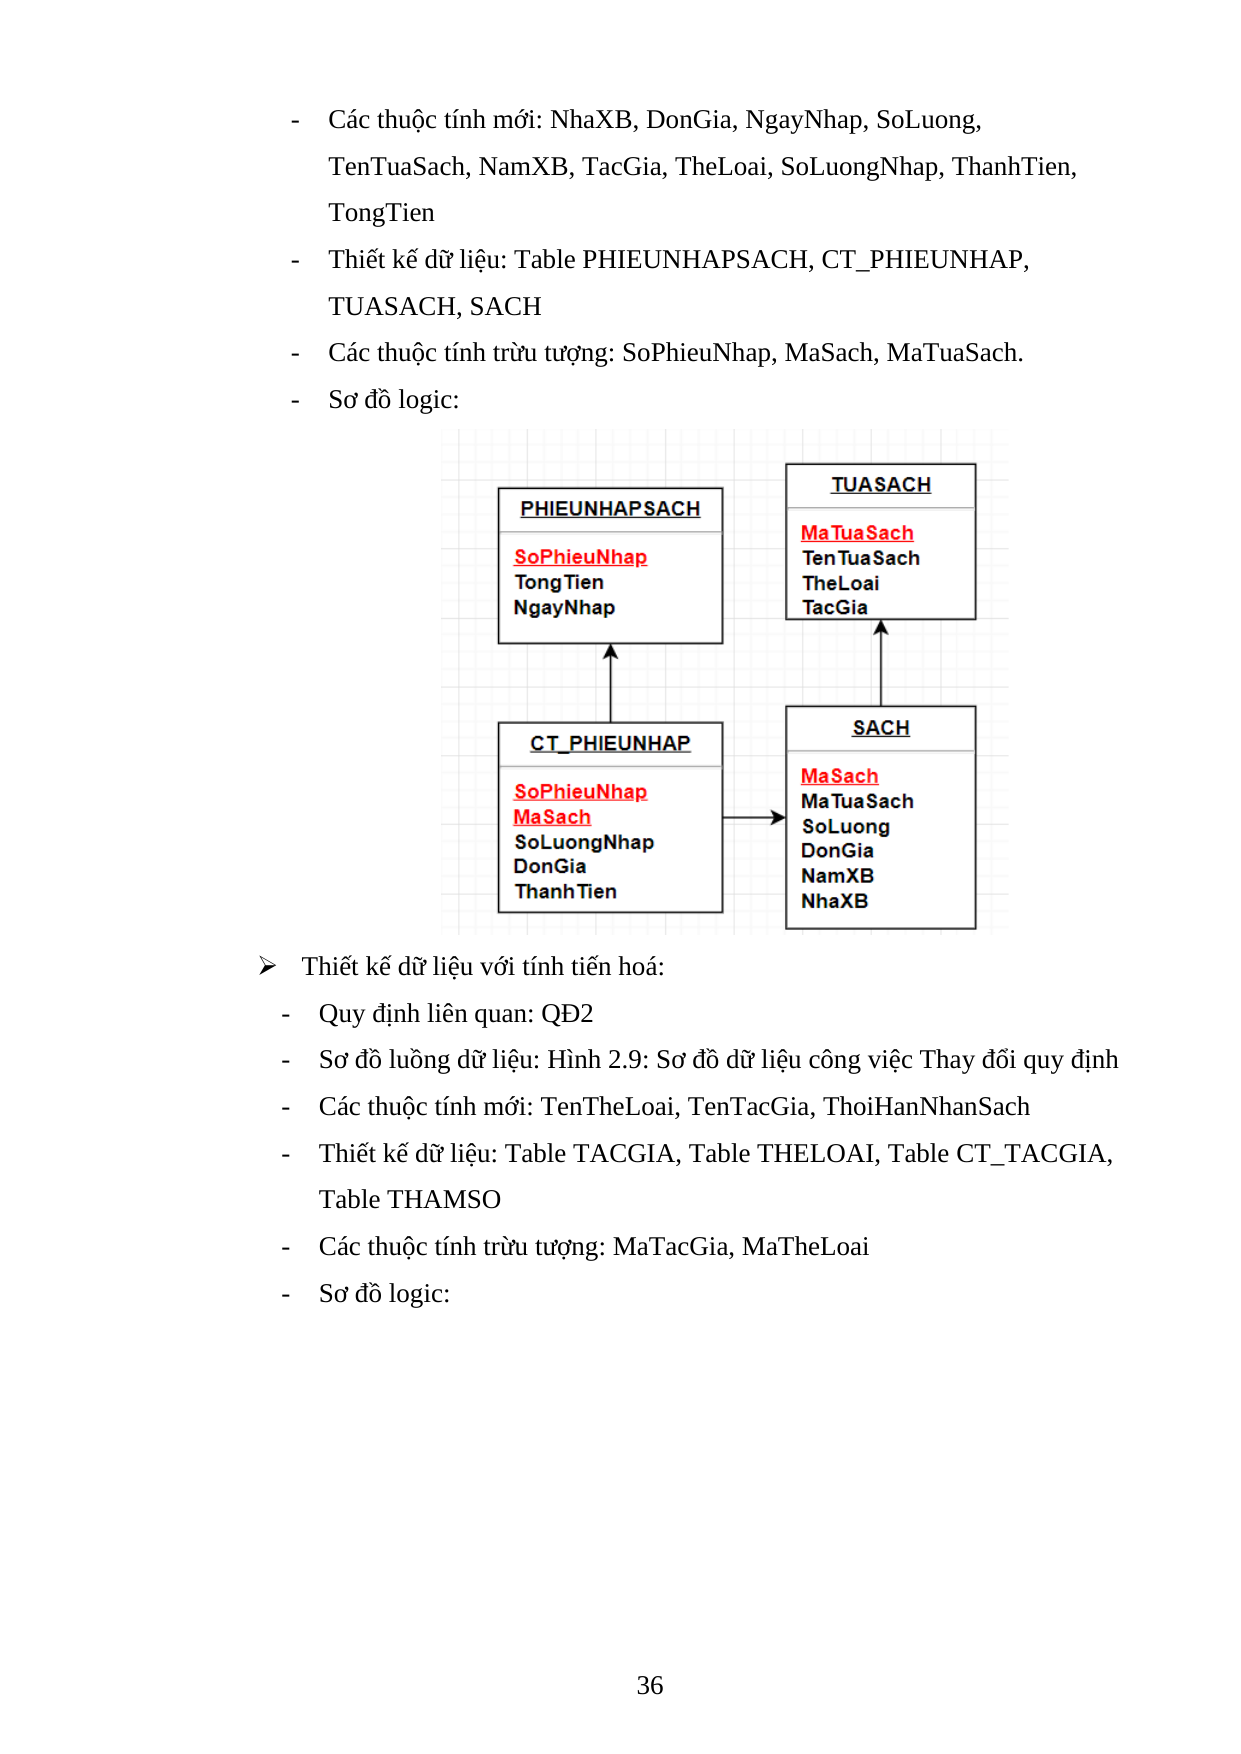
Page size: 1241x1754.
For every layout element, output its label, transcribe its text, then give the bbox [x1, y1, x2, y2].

list Thiết kế dữ liệu: Table PHIEUNHAPSACH, CT_PHIEUNHAP, TUASACH, SACH [291, 243, 1122, 321]
list Thiết kế dữ liệu với tính tiến hoá: [257, 950, 1122, 981]
list Quy định liên quan: QĐ2 [281, 997, 1122, 1028]
list Sơ đồ logic: [281, 1277, 1122, 1308]
list Các thuộc tính mới: NhaXB, DonGia, NgayNhap, SoLuong, TenTuaSach, NamXB, TacGia, TheLoai, SoLuongNhap, ThanhTien, TongTien [291, 103, 1122, 228]
list Các thuộc tính mới: TenTheLoai, TenTacGia, ThoiHanNhanSach [281, 1090, 1122, 1121]
list Sơ đồ logic: [291, 383, 1122, 414]
list Các thuộc tính trừu tượng: SoPhieuNhap, MaSach, MaTuaSach. [291, 336, 1122, 368]
picture [441, 429, 1009, 935]
list Các thuộc tính trừu tượng: MaTacGia, MaTheLoai [281, 1230, 1122, 1261]
list Sơ đồ luồng dữ liệu: Hình 2.9: Sơ đồ dữ liệu công việc Thay đổi quy định [281, 1043, 1122, 1075]
list Thiết kế dữ liệu: Table TACGIA, Table THELOAI, Table CT_TACGIA, Table THAMSO [281, 1137, 1122, 1215]
